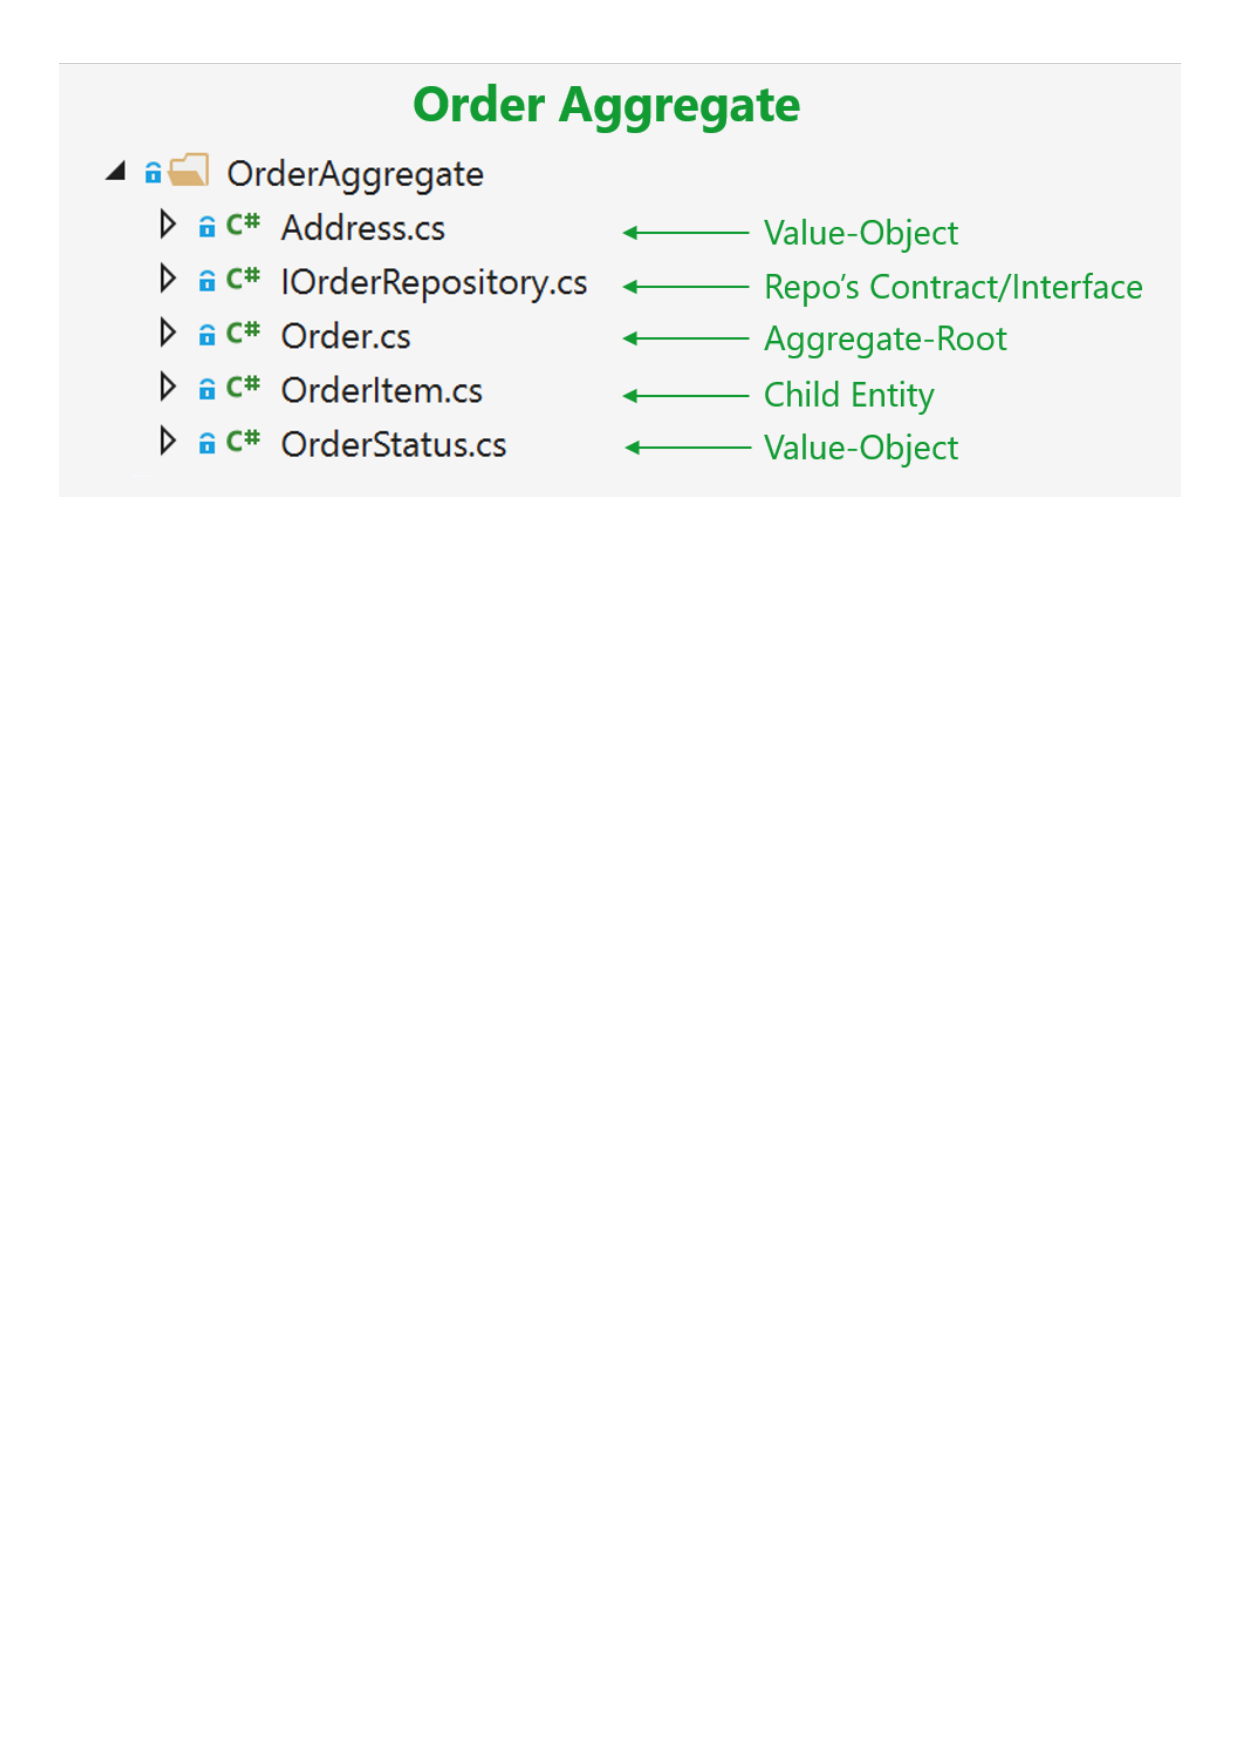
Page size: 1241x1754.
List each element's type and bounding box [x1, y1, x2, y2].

picture [59, 59, 1182, 497]
